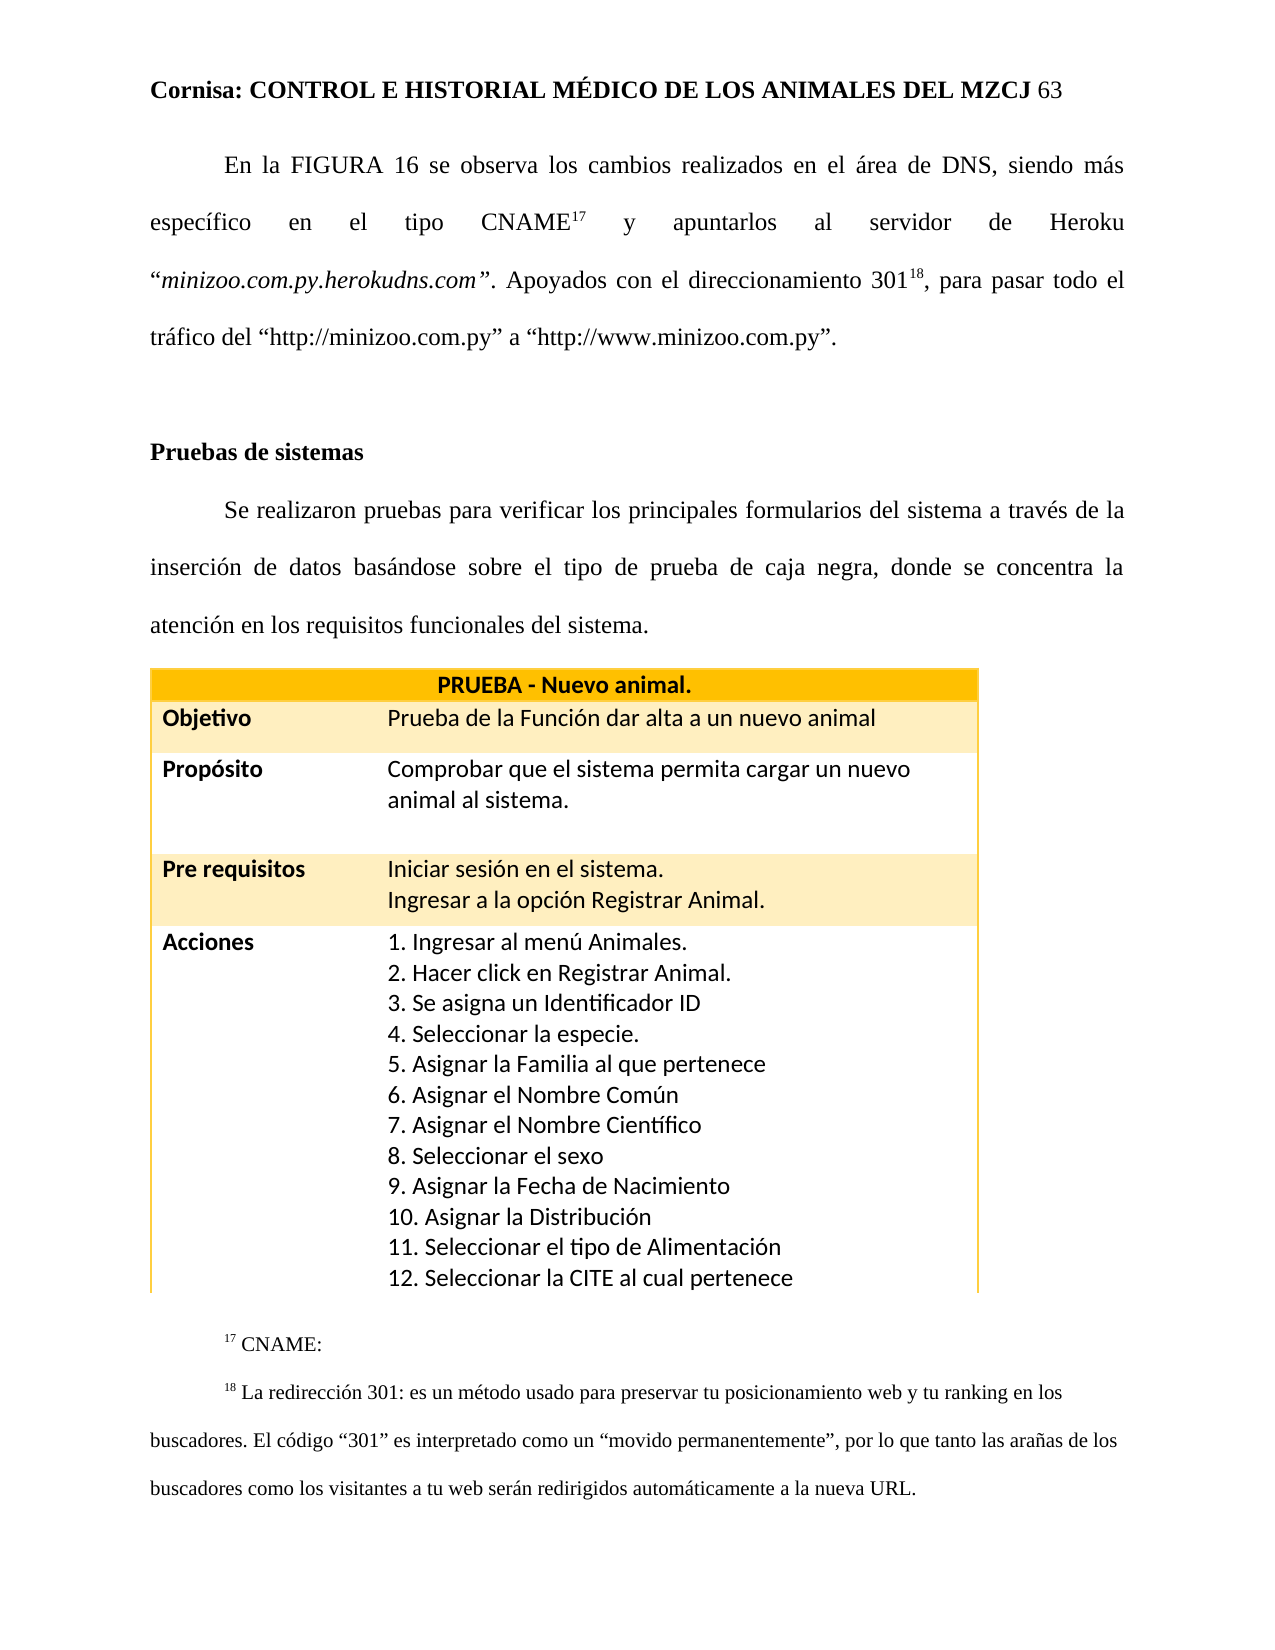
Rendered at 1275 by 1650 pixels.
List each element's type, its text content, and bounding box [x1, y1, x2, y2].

subtitle Pruebas de sistemas [150, 437, 1125, 466]
table_cell Acciones [152, 926, 376, 1293]
table_cell Prueba de la Función dar alta a un nuevo animal [376, 702, 977, 753]
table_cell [376, 926, 977, 1293]
text En la FIGURA 16 se observa los cambios realizados en el área de DNS, siendo más específico en el tipo CNAME y apuntarlos al servidor de Heroku “minizoo.com.py.herokudns.com”. Apoyados con el direccionamiento 301, para pasar todo el tráfico del “http://minizoo.com.py” a “http://www.minizoo.com.py”. [150, 150, 1125, 351]
table_cell Propósito [152, 753, 376, 853]
table_header PRUEBA - Nuevo animal. [152, 670, 977, 700]
table_cell Objetivo [152, 702, 376, 753]
table_cell Iniciar sesión en el sistema. Ingresar a la opción Registrar Animal. [376, 854, 977, 926]
table_cell Pre requisitos [152, 854, 376, 926]
text Se realizaron pruebas para verificar los principales formularios del sistema a través de la inserción de datos basándose sobre el tipo de prueba de caja negra, donde se concentra la atención en los requisitos funcionales del sistema. [150, 495, 1125, 639]
table_cell Comprobar que el sistema permita cargar un nuevo animal al sistema. [376, 753, 977, 853]
